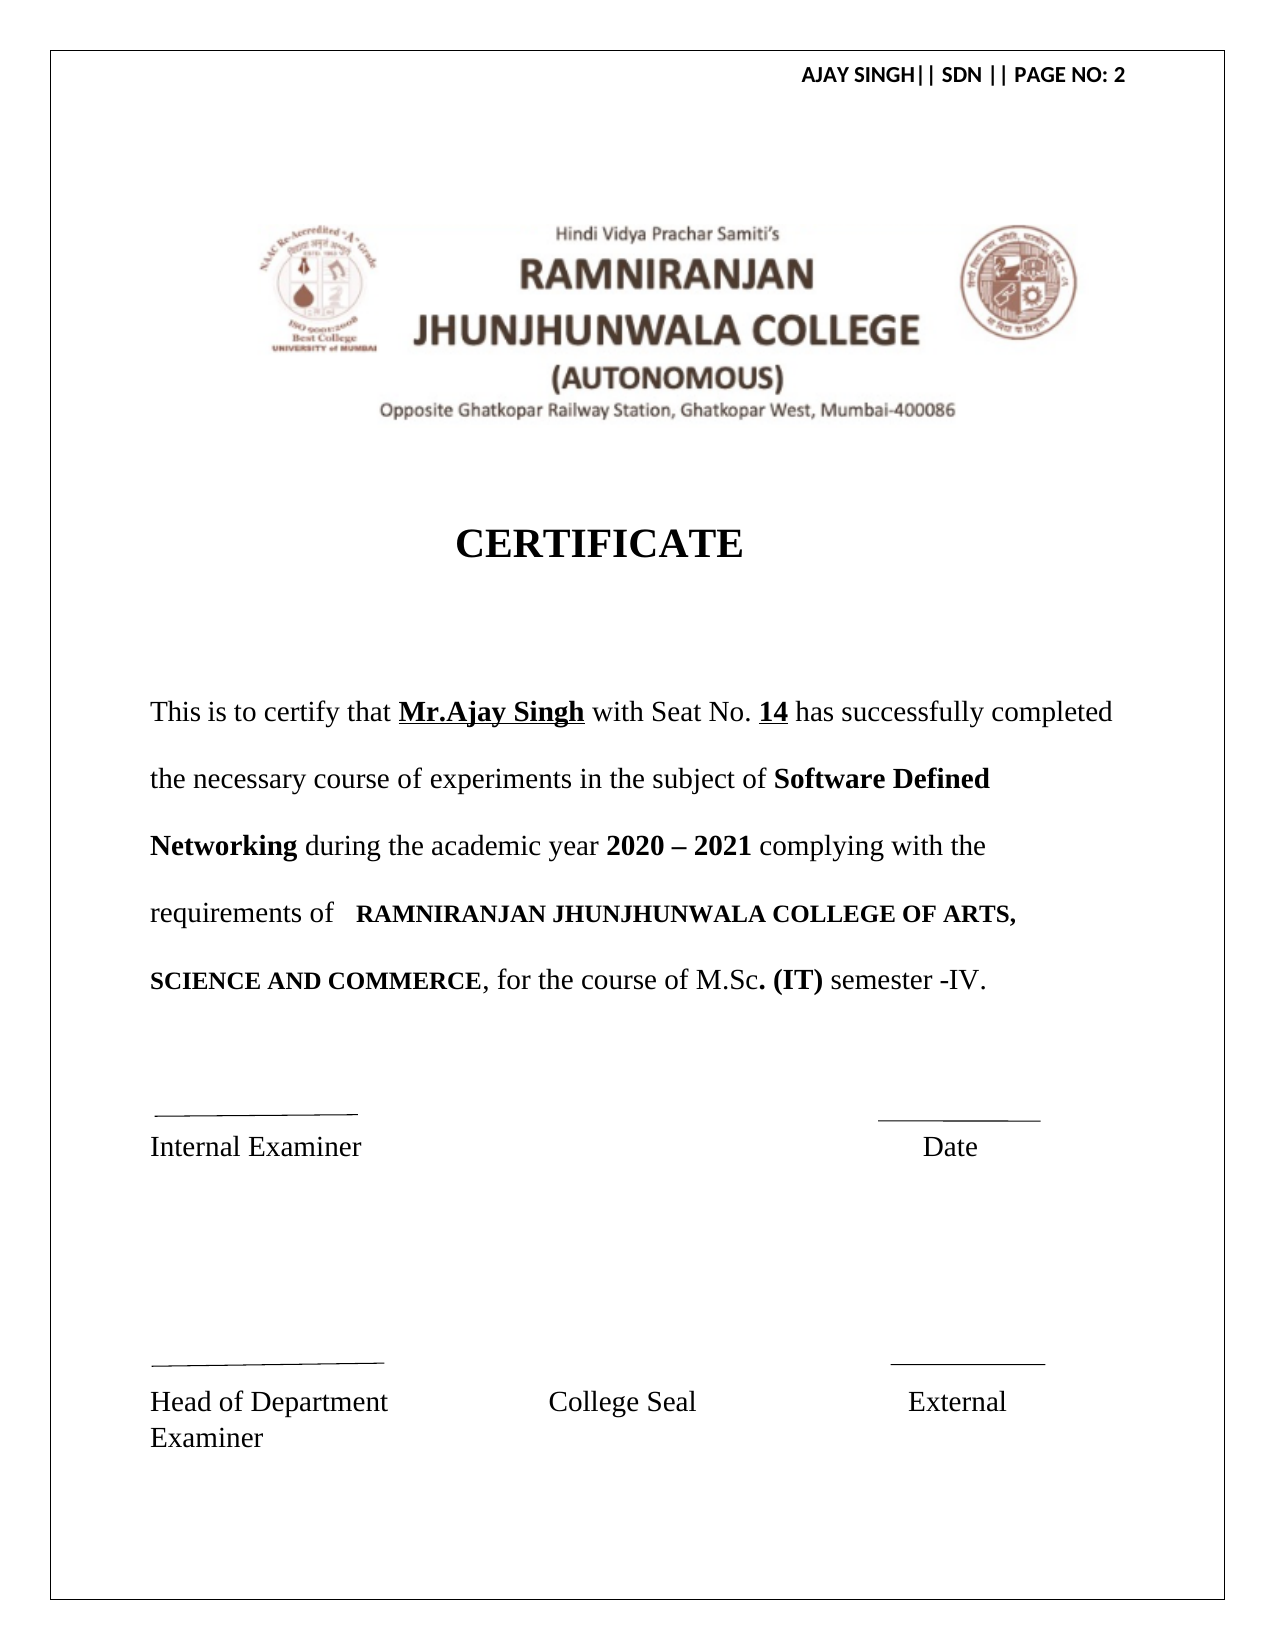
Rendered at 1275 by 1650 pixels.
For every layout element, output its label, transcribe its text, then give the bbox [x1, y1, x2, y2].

picture [225, 224, 1089, 428]
text Internal Examiner Date [150, 1129, 1125, 1163]
text CERTIFICATE [150, 518, 824, 566]
text Head of Department College Seal External Examiner [150, 1384, 1125, 1454]
text This is to certify that Mr.Ajay Singh with Seat No. 14 has successfully completed the necessary course of experiments in the subject of Software Defined Networking during the academic year 2020 – 2021 complying with the requirements of RAMNIRANJAN JHUNJHUNWALA COLLEGE OF ARTS, SCIENCE AND COMMERCE, for the course of M.Sc. (IT) semester -IV. [150, 694, 1113, 996]
